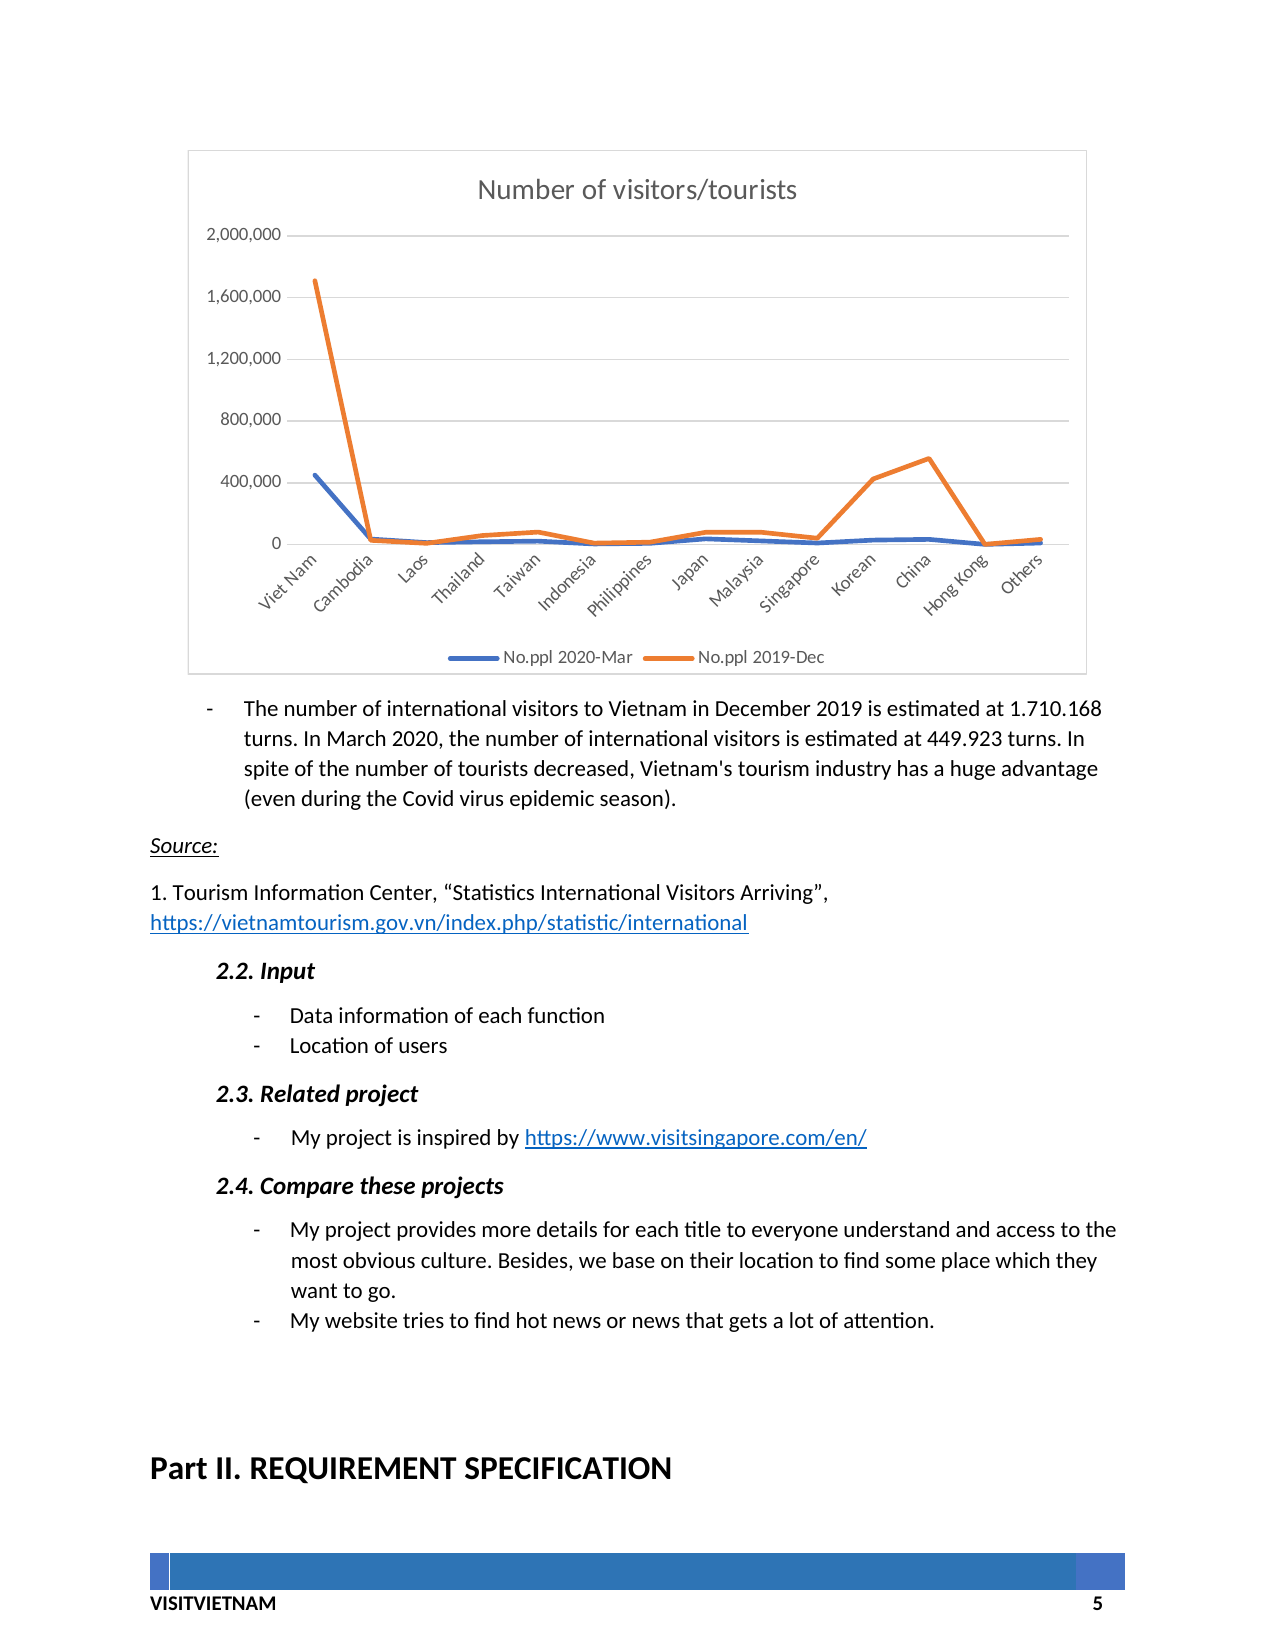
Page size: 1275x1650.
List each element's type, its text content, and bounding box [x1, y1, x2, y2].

text Input [216, 955, 1125, 986]
list Data information of each function [253, 1001, 1125, 1029]
list My website tries to find hot news or news that gets a lot of attention. [253, 1306, 1125, 1334]
text Compare these projects [216, 1170, 1125, 1201]
list My project is inspired by https://www.visitsingapore.com/en/ [253, 1123, 1125, 1151]
text Source: [150, 831, 1125, 859]
text 1. Tourism Information Center, “Statistics International Visitors Arriving”, https://vietnamtourism.gov.vn/index.php/statistic/international [150, 878, 1125, 936]
text REQUIREMENT SPECIFICATION [150, 1447, 1125, 1487]
text Related project [216, 1078, 1125, 1108]
list My project provides more details for each title to everyone understand and access to the most obvious culture. Besides, we base on their location to find some place which they want to go. [253, 1216, 1125, 1304]
list The number of international visitors to Vietnam in December 2019 is estimated at 1.710.168 turns. In March 2020, the number of international visitors is estimated at 449.923 turns. In spite of the number of tourists decreased, Vietnam's tourism industry has a huge advantage (even during the Covid virus epidemic season). [206, 694, 1125, 812]
list Location of users [253, 1031, 1125, 1059]
